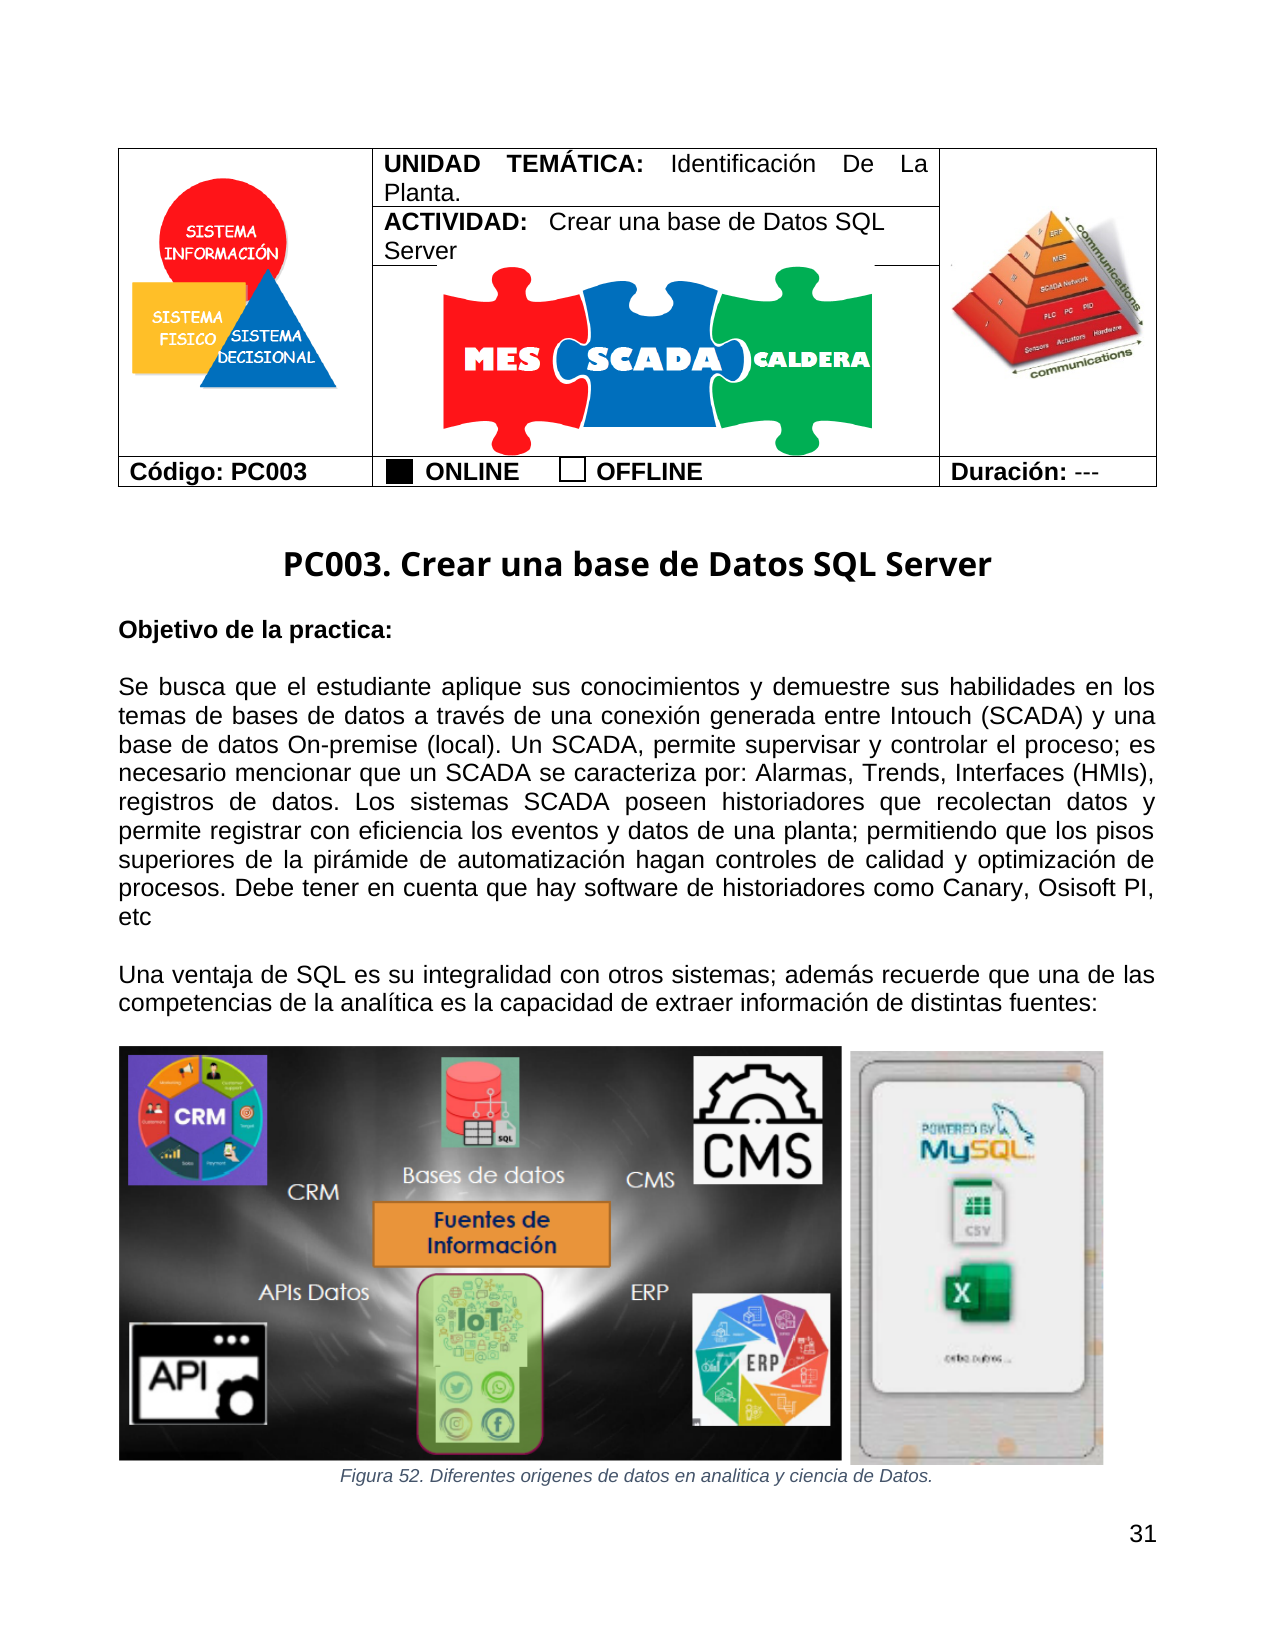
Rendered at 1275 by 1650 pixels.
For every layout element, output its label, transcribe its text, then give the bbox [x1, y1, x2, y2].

table_header UNIDAD TEMÁTICA: Identificación De La Planta. [373, 149, 939, 206]
table_header [119, 149, 372, 456]
text Objetivo de la practica: [118, 614, 1157, 643]
table_cell Duración: --- [940, 457, 1156, 486]
text Una ventaja de SQL es su integralidad con otros sistemas; además recuerde que una de las competencias de la analítica es la capacidad de extraer información de distintas fuentes: [118, 959, 1157, 1017]
table_cell [373, 266, 437, 456]
table_cell ACTIVIDAD: Crear una base de Datos SQL Server [373, 207, 939, 265]
picture [437, 265, 875, 456]
subtitle PC003. Crear una base de Datos SQL Server [118, 540, 1157, 586]
table_header [940, 149, 1156, 456]
table_cell Código: PC003 [119, 457, 372, 486]
picture [950, 206, 1145, 380]
text Se busca que el estudiante aplique sus conocimientos y demuestre sus habilidades en los temas de bases de datos a través de una conexión generada entre Intouch (SCADA) y una base de datos On-premise (local). Un SCADA, permite supervisar y controlar el proceso; es necesario mencionar que un SCADA se caracteriza por: Alarmas, Trends, Interfaces (HMIs), registros de datos. Los sistemas SCADA poseen historiadores que recolectan datos y permite registrar con eficiencia los eventos y datos de una planta; permitiendo que los pisos superiores de la pirámide de automatización hagan controles de calidad y optimización de procesos. Debe tener en cuenta que hay software de historiadores como Canary, Osisoft PI, etc [118, 672, 1157, 931]
picture [850, 1051, 1104, 1465]
table_cell ONLINE OFFLINE [373, 457, 939, 486]
picture [129, 177, 341, 391]
table_cell [875, 266, 939, 456]
picture [118, 1045, 844, 1465]
